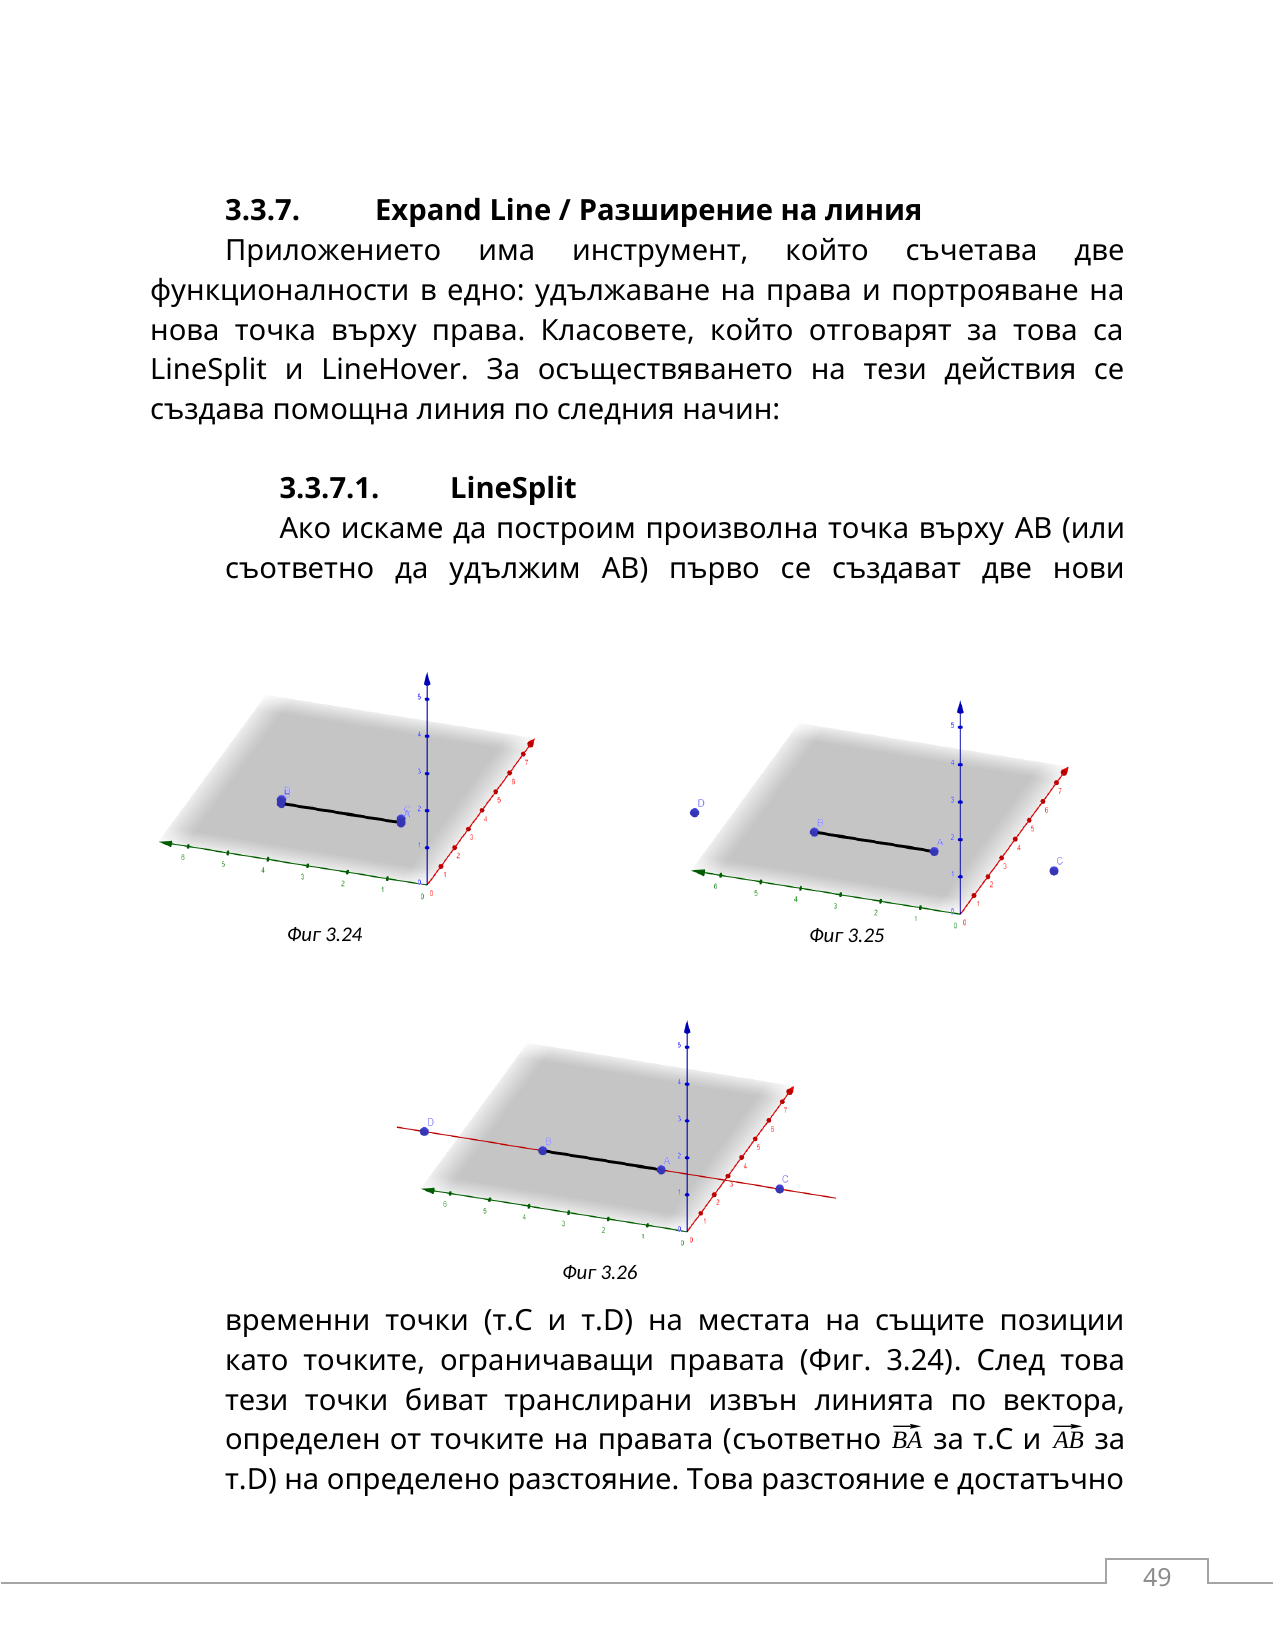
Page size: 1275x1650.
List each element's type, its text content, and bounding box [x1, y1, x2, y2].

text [225, 507, 1125, 1498]
text Приложението има инструмент, който съчетава две функционалности в едно: удължаване на права и портрояване на нова точка върху права. Класовете, който отговарят за това са LineSplit и LineHover. За осъществяването на тези действия се създава помощна линия по следния начин: [150, 229, 1125, 428]
picture [114, 614, 1098, 1291]
list LineSplit [279, 467, 1125, 507]
list Expand Line / Разширение на линия [225, 190, 1125, 229]
